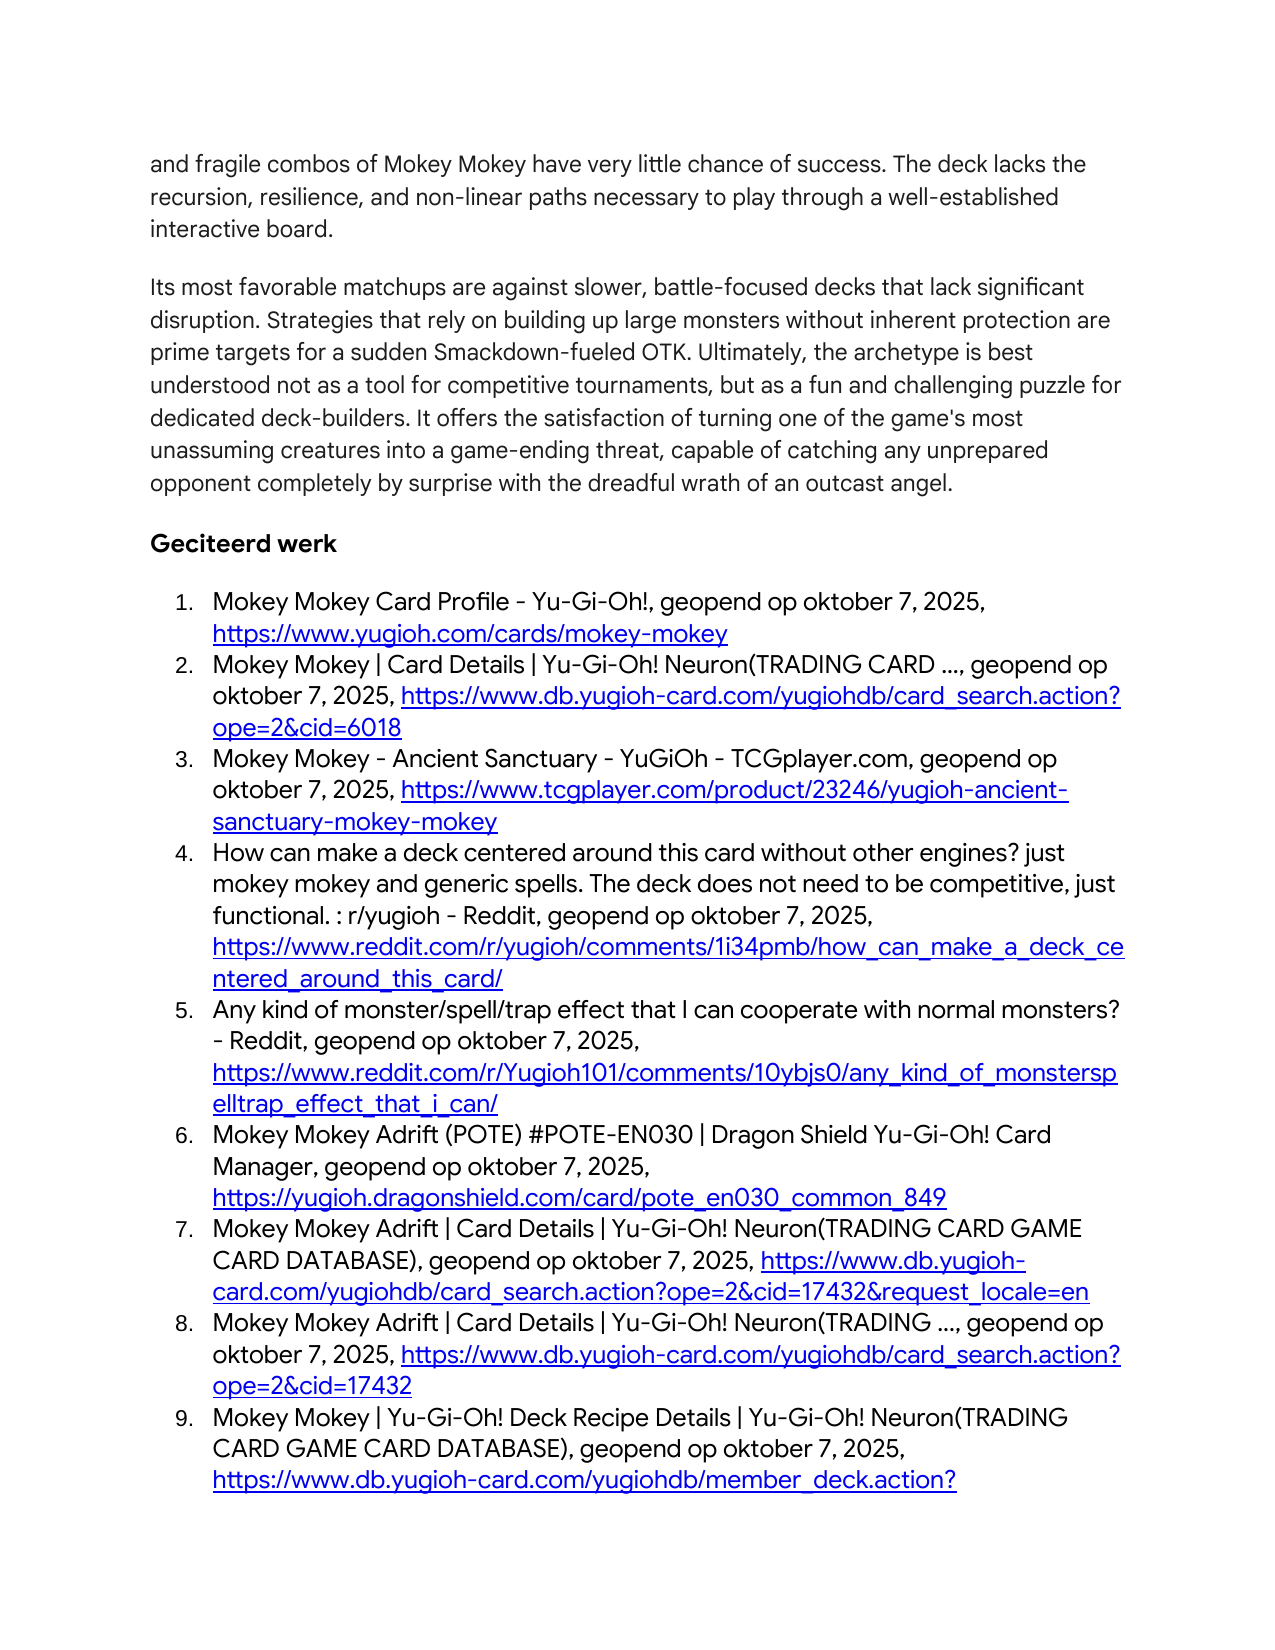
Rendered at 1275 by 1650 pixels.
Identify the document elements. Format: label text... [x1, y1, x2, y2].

list Mokey Mokey Adrift | Card Details | Yu-Gi-Oh! Neuron(TRADING ..., geopend op oktober 7, 2025, https://www.db.yugioh-card.com/yugiohdb/card_search.action?ope=2&cid=17432 [175, 1308, 1125, 1402]
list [175, 1402, 1125, 1496]
list How can make a deck centered around this card without other engines? just mokey mokey and generic spells. The deck does not need to be competitive, just functional. : r/yugioh - Reddit, geopend op oktober 7, 2025, https://www.reddit.com/r/yugioh/comments/1i34pmb/how_can_make_a_deck_centered_around_this_card/ [175, 837, 1125, 994]
list Mokey Mokey | Card Details | Yu-Gi-Oh! Neuron(TRADING CARD ..., geopend op oktober 7, 2025, https://www.db.yugioh-card.com/yugiohdb/card_search.action?ope=2&cid=6018 [175, 649, 1125, 743]
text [150, 150, 1125, 244]
text Its most favorable matchups are against slower, battle-focused decks that lack significant disruption. Strategies that rely on building up large monsters without inherent protection are prime targets for a sudden Smackdown-fueled OTK. Ultimately, the archetype is best understood not as a tool for competitive tournaments, but as a fun and challenging puzzle for dedicated deck-builders. It offers the satisfaction of turning one of the game's most unassuming creatures into a game-ending threat, capable of catching any unprepared opponent completely by surprise with the dreadful wrath of an outcast angel. [150, 273, 1125, 498]
list Any kind of monster/spell/trap effect that I can cooperate with normal monsters? - Reddit, geopend op oktober 7, 2025, https://www.reddit.com/r/Yugioh101/comments/10ybjs0/any_kind_of_monsterspelltrap_effect_that_i_can/ [175, 994, 1125, 1119]
list Mokey Mokey Adrift | Card Details | Yu-Gi-Oh! Neuron(TRADING CARD GAME CARD DATABASE), geopend op oktober 7, 2025, https://www.db.yugioh-card.com/yugiohdb/card_search.action?ope=2&cid=17432&request_locale=en [175, 1214, 1125, 1308]
list Mokey Mokey Card Profile - Yu-Gi-Oh!, geopend op oktober 7, 2025, https://www.yugioh.com/cards/mokey-mokey [175, 587, 1125, 649]
list Mokey Mokey - Ancient Sanctuary - YuGiOh - TCGplayer.com, geopend op oktober 7, 2025, https://www.tcgplayer.com/product/23246/yugioh-ancient-sanctuary-mokey-mokey [175, 743, 1125, 837]
subtitle Geciteerd werk [150, 529, 1125, 560]
list Mokey Mokey Adrift (POTE) #POTE-EN030 | Dragon Shield Yu-Gi-Oh! Card Manager, geopend op oktober 7, 2025, https://yugioh.dragonshield.com/card/pote_en030_common_849 [175, 1119, 1125, 1214]
